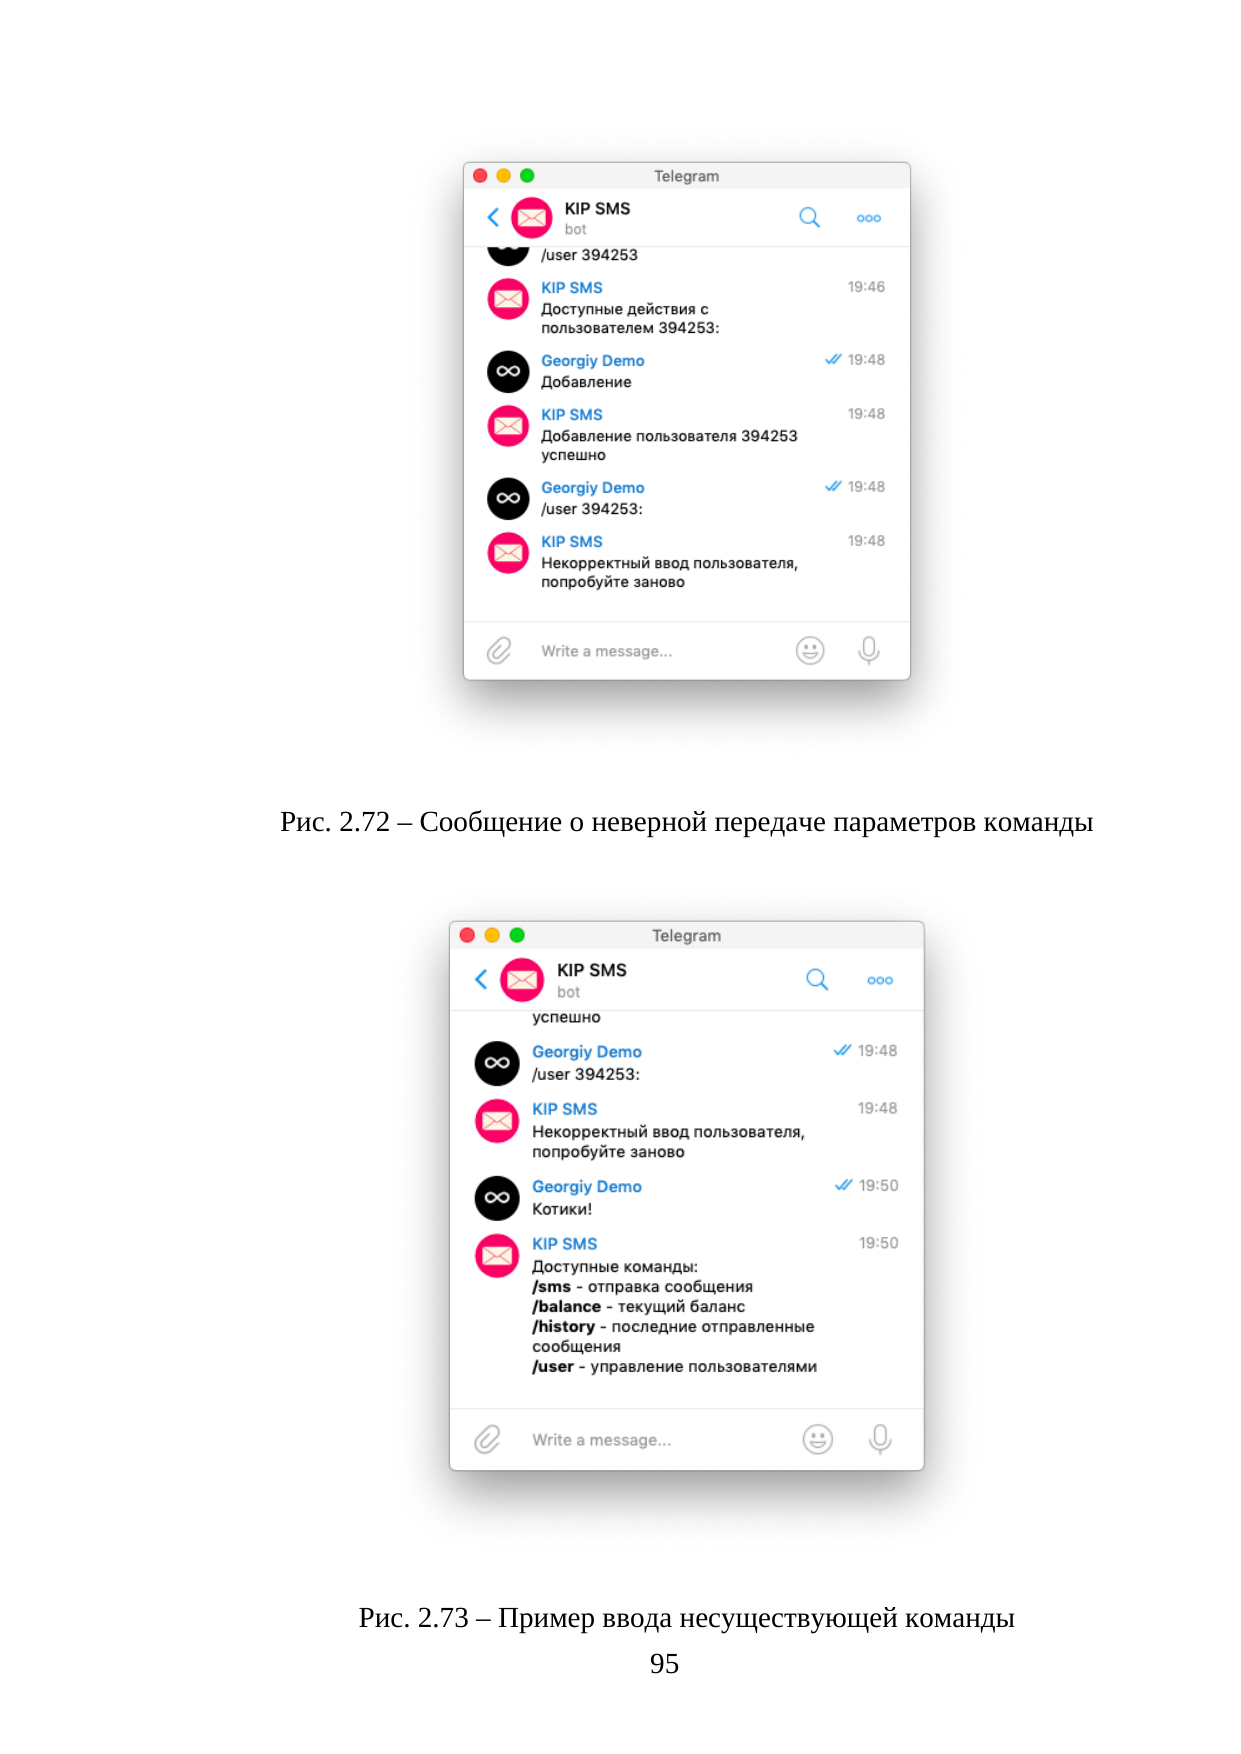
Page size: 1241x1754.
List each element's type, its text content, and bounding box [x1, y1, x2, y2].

text Рис. 2.72 – Сообщение о неверной передаче параметров команды [222, 804, 1152, 837]
text Рис. 2.73 – Пример ввода несуществующей команды [222, 1601, 1152, 1634]
picture [380, 875, 994, 1563]
picture [398, 118, 976, 767]
